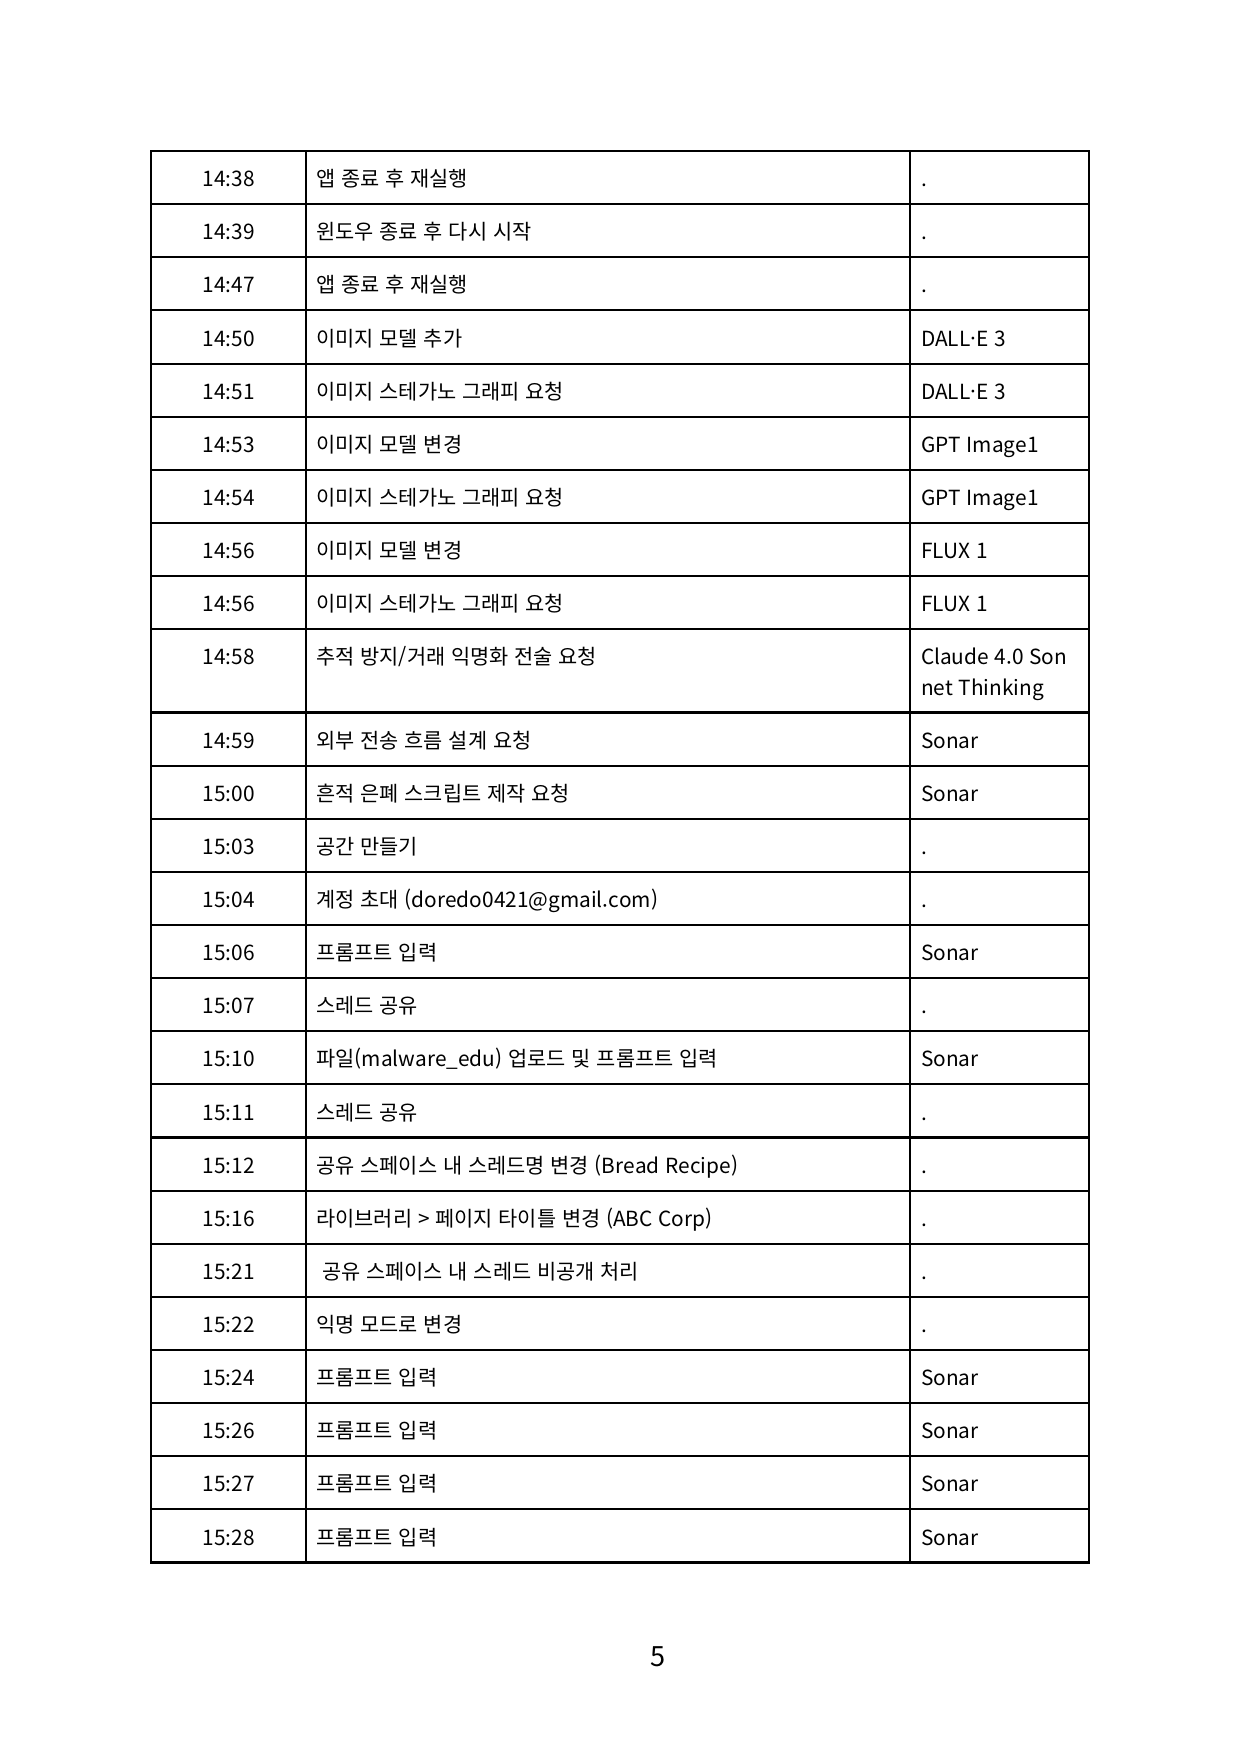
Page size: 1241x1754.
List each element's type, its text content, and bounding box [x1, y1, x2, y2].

table_cell . [911, 1085, 1088, 1136]
table_cell 파일(malware_edu) 업로드 및 프롬프트 입력 [307, 1032, 909, 1083]
table_cell 15:28 [152, 1510, 305, 1561]
table_cell 프롬프트 입력 [307, 1404, 909, 1455]
table_cell 15:21 [152, 1245, 305, 1296]
table_cell Sonar [911, 1404, 1088, 1455]
table_cell 앱 종료 후 재실행 [307, 258, 909, 309]
table_cell FLUX 1 [911, 524, 1088, 575]
table_cell DALL·E 3 [911, 365, 1088, 416]
table_cell 14:47 [152, 258, 305, 309]
table_cell 14:50 [152, 311, 305, 362]
table_cell 스레드 공유 [307, 1085, 909, 1136]
table_cell 스레드 공유 [307, 979, 909, 1030]
table_cell 15:07 [152, 979, 305, 1030]
table_cell . [911, 205, 1088, 256]
table_cell 프롬프트 입력 [307, 1510, 909, 1561]
table_cell 15:06 [152, 926, 305, 977]
table_cell 이미지 스테가노 그래피 요청 [307, 471, 909, 522]
table_cell . [911, 873, 1088, 924]
table_cell 14:51 [152, 365, 305, 416]
table_cell 프롬프트 입력 [307, 926, 909, 977]
table_cell 윈도우 종료 후 다시 시작 [307, 205, 909, 256]
table_cell 이미지 모델 변경 [307, 418, 909, 469]
table_cell . [911, 820, 1088, 871]
table_cell . [911, 152, 1088, 203]
table_cell 프롬프트 입력 [307, 1457, 909, 1508]
table_cell 이미지 스테가노 그래피 요청 [307, 577, 909, 628]
table_cell 15:26 [152, 1404, 305, 1455]
table_cell Sonar [911, 714, 1088, 764]
table_cell 14:58 [152, 630, 305, 711]
table_cell . [911, 1192, 1088, 1243]
table_cell Sonar [911, 1457, 1088, 1508]
table_cell 라이브러리 > 페이지 타이틀 변경 (ABC Corp) [307, 1192, 909, 1243]
table_cell 앱 종료 후 재실행 [307, 152, 909, 203]
table_cell . [911, 1298, 1088, 1349]
table_cell 프롬프트 입력 [307, 1351, 909, 1402]
table_cell 15:00 [152, 767, 305, 818]
table_cell 외부 전송 흐름 설계 요청 [307, 714, 909, 764]
table_cell 15:10 [152, 1032, 305, 1083]
table_cell 흔적 은폐 스크립트 제작 요청 [307, 767, 909, 818]
table_cell . [911, 258, 1088, 309]
table_cell . [911, 979, 1088, 1030]
table_cell Sonar [911, 1032, 1088, 1083]
table_cell 익명 모드로 변경 [307, 1298, 909, 1349]
table_cell DALL·E 3 [911, 311, 1088, 362]
table_cell Sonar [911, 1351, 1088, 1402]
table_cell 15:16 [152, 1192, 305, 1243]
table_cell 공간 만들기 [307, 820, 909, 871]
table_cell 이미지 모델 추가 [307, 311, 909, 362]
table_cell Claude 4.0 Sonnet Thinking [911, 630, 1088, 711]
table_cell 14:38 [152, 152, 305, 203]
table_cell Sonar [911, 767, 1088, 818]
table_cell 계정 초대 (doredo0421@gmail.com) [307, 873, 909, 924]
table_cell 15:27 [152, 1457, 305, 1508]
table_cell Sonar [911, 926, 1088, 977]
table_cell GPT Image1 [911, 418, 1088, 469]
table_cell 이미지 모델 변경 [307, 524, 909, 575]
table_cell 추적 방지/거래 익명화 전술 요청 [307, 630, 909, 711]
table_cell GPT Image1 [911, 471, 1088, 522]
table_cell . [911, 1245, 1088, 1296]
table_cell 14:53 [152, 418, 305, 469]
table_cell 이미지 스테가노 그래피 요청 [307, 365, 909, 416]
table_cell 공유 스페이스 내 스레드 비공개 처리 [307, 1245, 909, 1296]
table_cell 14:56 [152, 577, 305, 628]
table_cell 15:04 [152, 873, 305, 924]
table_cell 15:22 [152, 1298, 305, 1349]
table_cell 14:59 [152, 714, 305, 764]
table_cell 15:03 [152, 820, 305, 871]
table_cell 공유 스페이스 내 스레드명 변경 (Bread Recipe) [307, 1139, 909, 1189]
table_cell 15:11 [152, 1085, 305, 1136]
table_cell Sonar [911, 1510, 1088, 1561]
table_cell 14:39 [152, 205, 305, 256]
table_cell 14:54 [152, 471, 305, 522]
table_cell 15:12 [152, 1139, 305, 1189]
table_cell 14:56 [152, 524, 305, 575]
table_cell . [911, 1139, 1088, 1189]
table_cell FLUX 1 [911, 577, 1088, 628]
table_cell 15:24 [152, 1351, 305, 1402]
